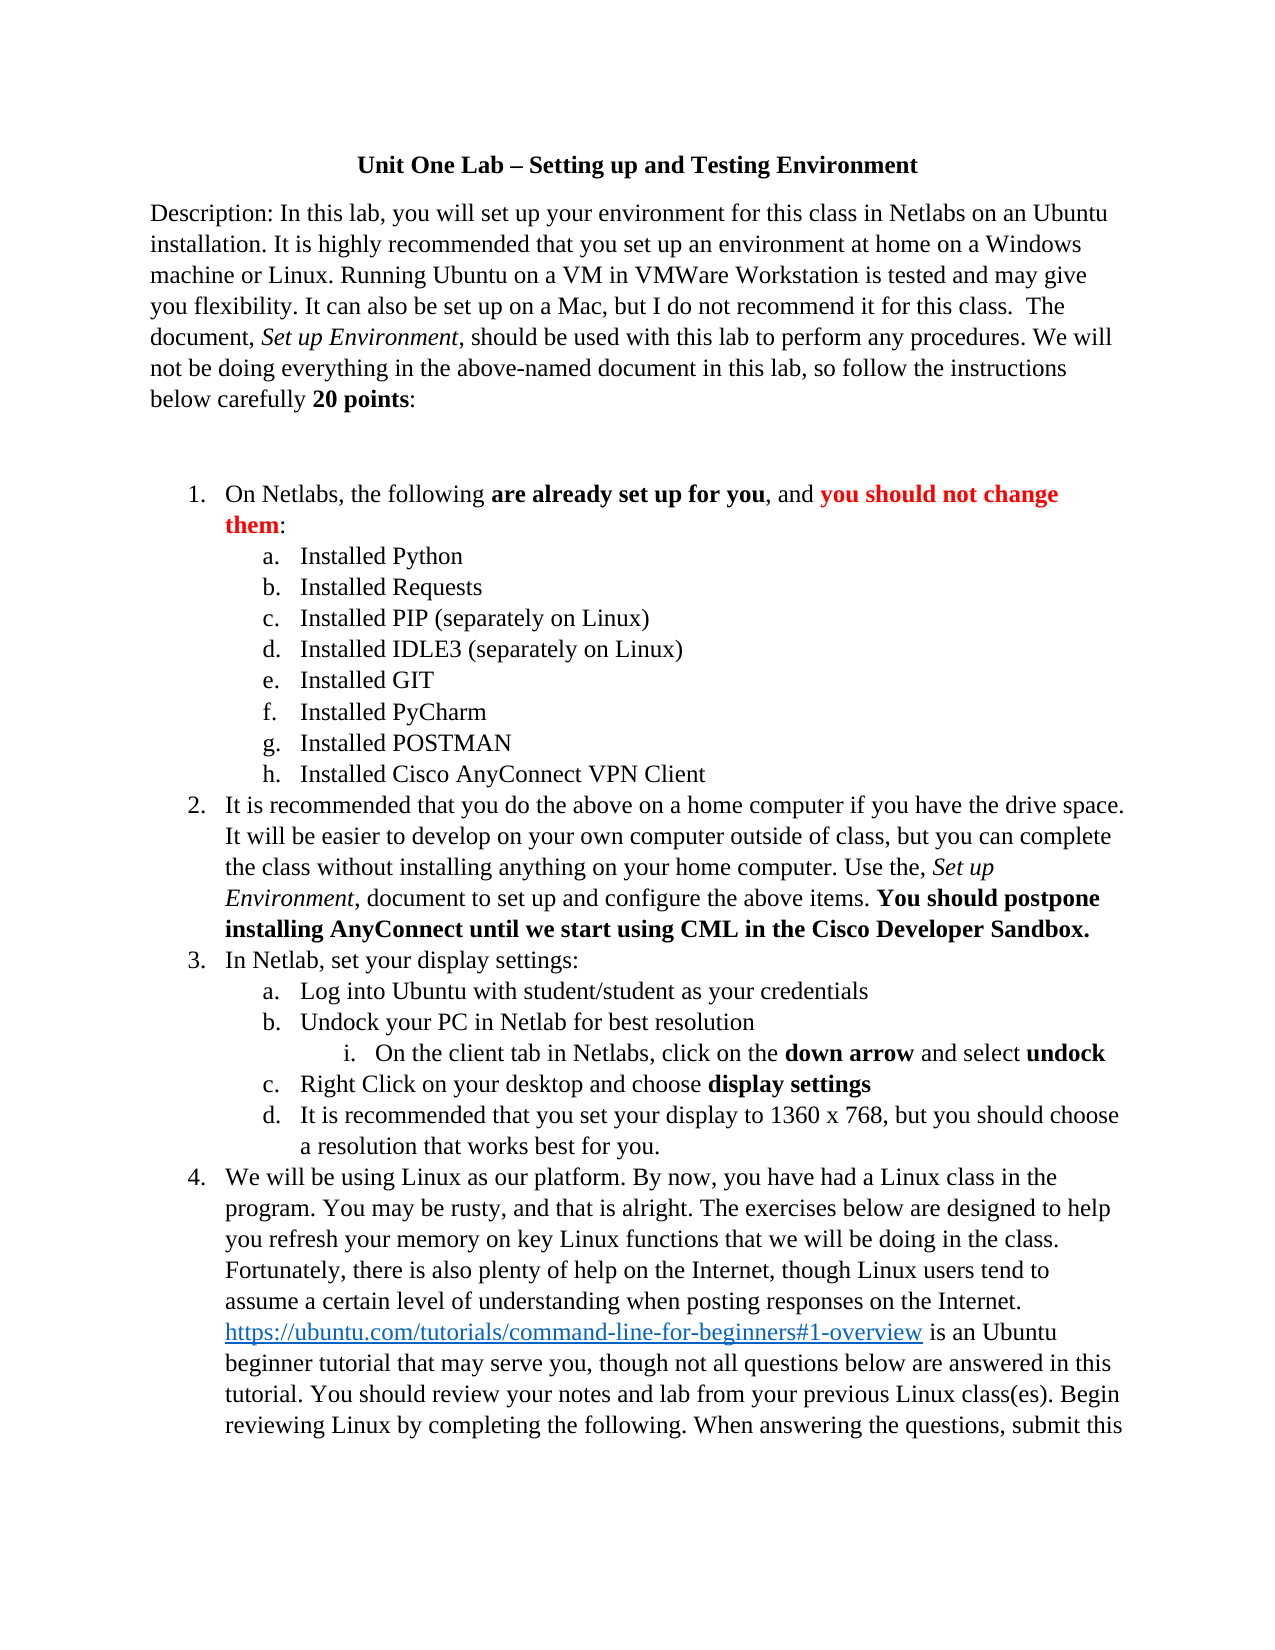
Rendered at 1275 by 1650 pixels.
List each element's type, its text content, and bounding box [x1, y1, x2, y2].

list Installed Python [262, 541, 1125, 570]
list On the client tab in Netlabs, click on the down arrow and select undock [356, 1038, 1125, 1067]
list Undock your PC in Netlab for best resolution [262, 1007, 1125, 1036]
list Right Click on your desktop and choose display settings [262, 1069, 1125, 1098]
list Installed PyCharm [262, 697, 1125, 725]
text Unit One Lab – Setting up and Testing Environment [150, 150, 1125, 179]
list It is recommended that you do the above on a home computer if you have the drive space. It will be easier to develop on your own computer outside of class, but you can complete the class without installing anything on your home computer. Use the, Set up Environment, document to set up and configure the above items. You should postpone installing AnyConnect until we start using CML in the Cisco Developer Sandbox. [187, 790, 1125, 943]
list It is recommended that you set your display to 1360 x 768, but you should choose a resolution that works best for you. [262, 1100, 1125, 1160]
text Description: In this lab, you will set up your environment for this class in Netlabs on an Ubuntu installation. It is highly recommended that you set up an environment at home on a Windows machine or Linux. Running Ubuntu on a VM in VMWare Workstation is tested and may give you flexibility. It can also be set up on a Mac, but I do not recommend it for this class. The document, Set up Environment, should be used with this lab to perform any procedures. We will not be doing everything in the above-named document in this lab, so follow the instructions below carefully 20 points: [150, 198, 1125, 413]
list In Netlab, set your display settings: [187, 945, 1125, 974]
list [187, 1162, 1125, 1439]
list Installed PIP (separately on Linux) [262, 603, 1125, 632]
list Installed IDLE3 (separately on Linux) [262, 634, 1125, 663]
list Installed POSTMAN [262, 728, 1125, 756]
list On Netlabs, the following are already set up for you, and you should not change them: [187, 479, 1125, 539]
list Installed GIT [262, 666, 1125, 694]
list Log into Ubuntu with student/student as your credentials [262, 976, 1125, 1005]
list Installed Cisco AnyConnect VPN Client [262, 759, 1125, 787]
list Installed Requests [262, 572, 1125, 601]
